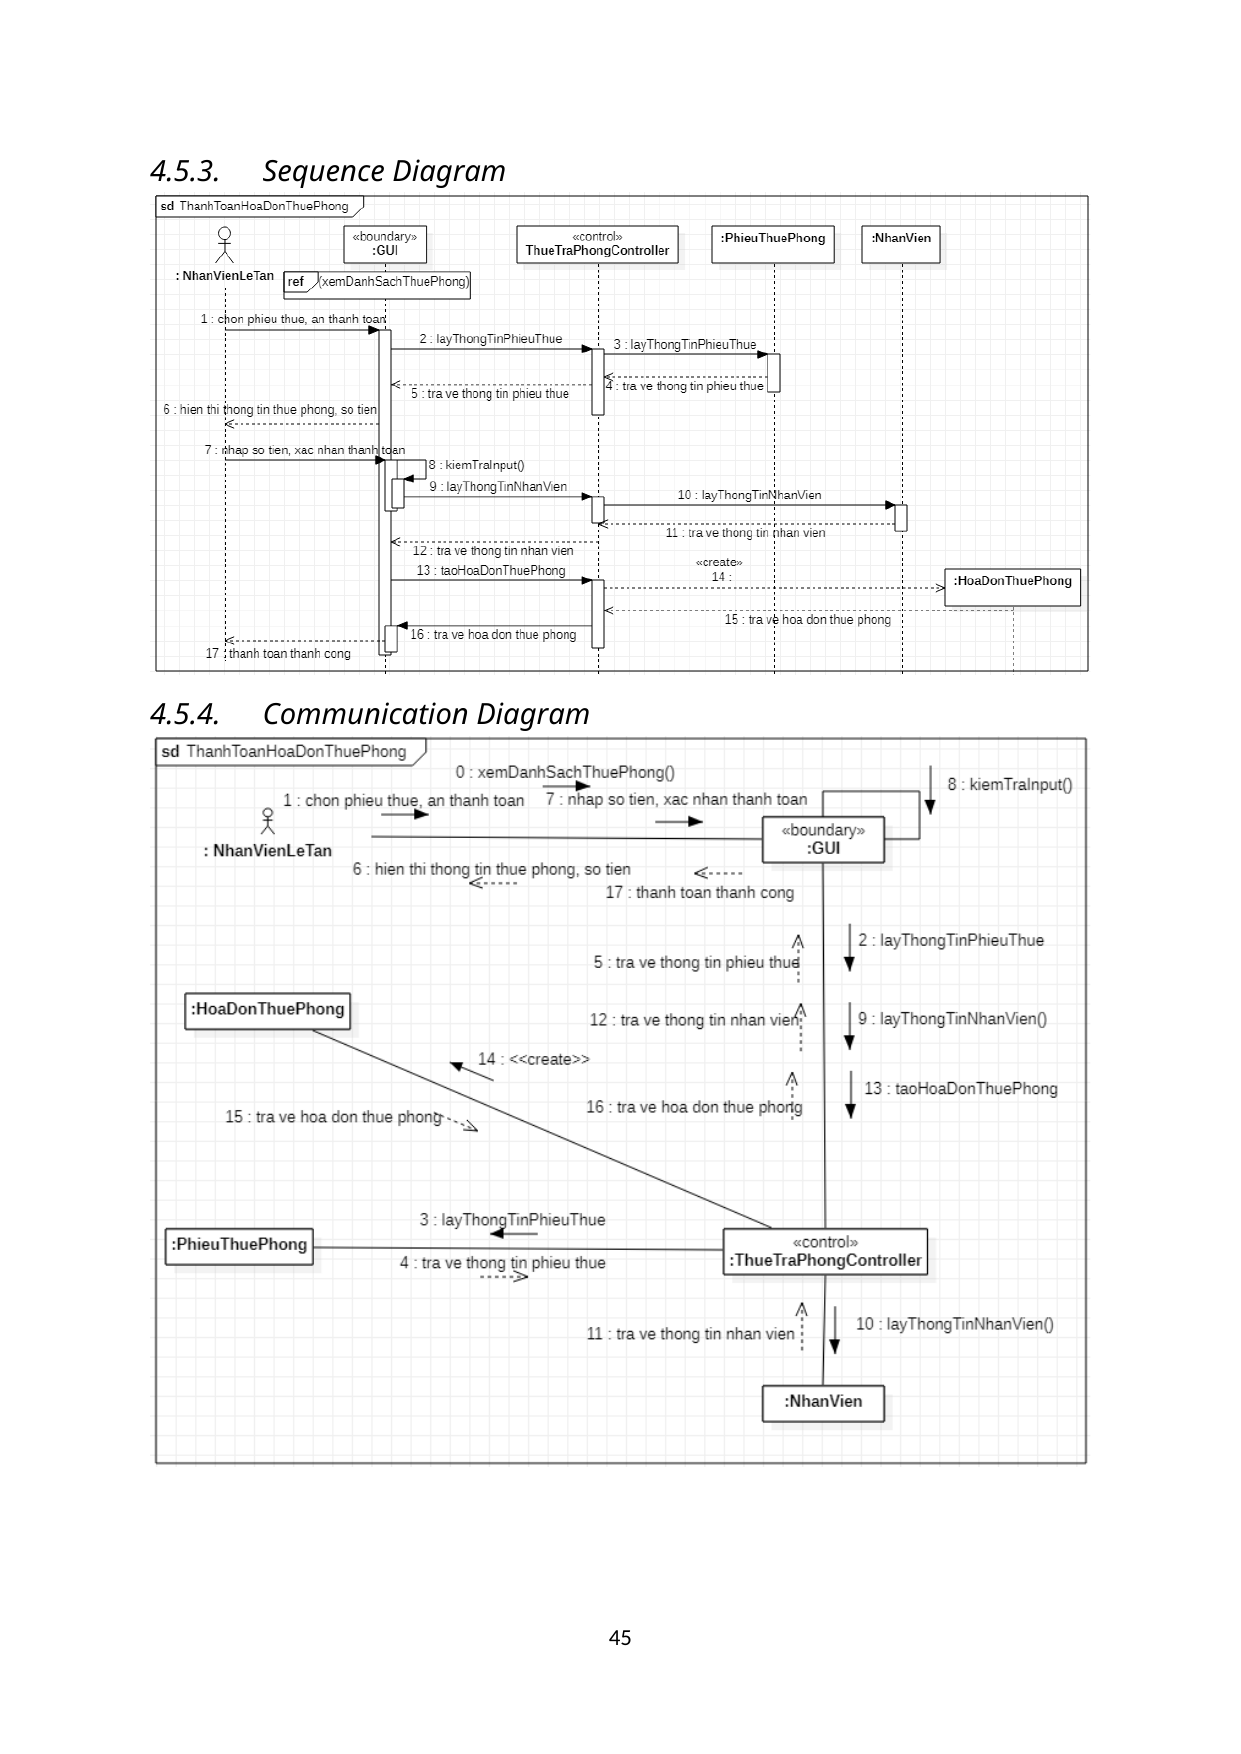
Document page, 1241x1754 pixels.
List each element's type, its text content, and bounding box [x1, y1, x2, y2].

picture [150, 736, 1091, 1467]
text Sequence Diagram [150, 150, 1090, 190]
picture [150, 192, 1091, 675]
text Communication Diagram [150, 693, 1090, 733]
